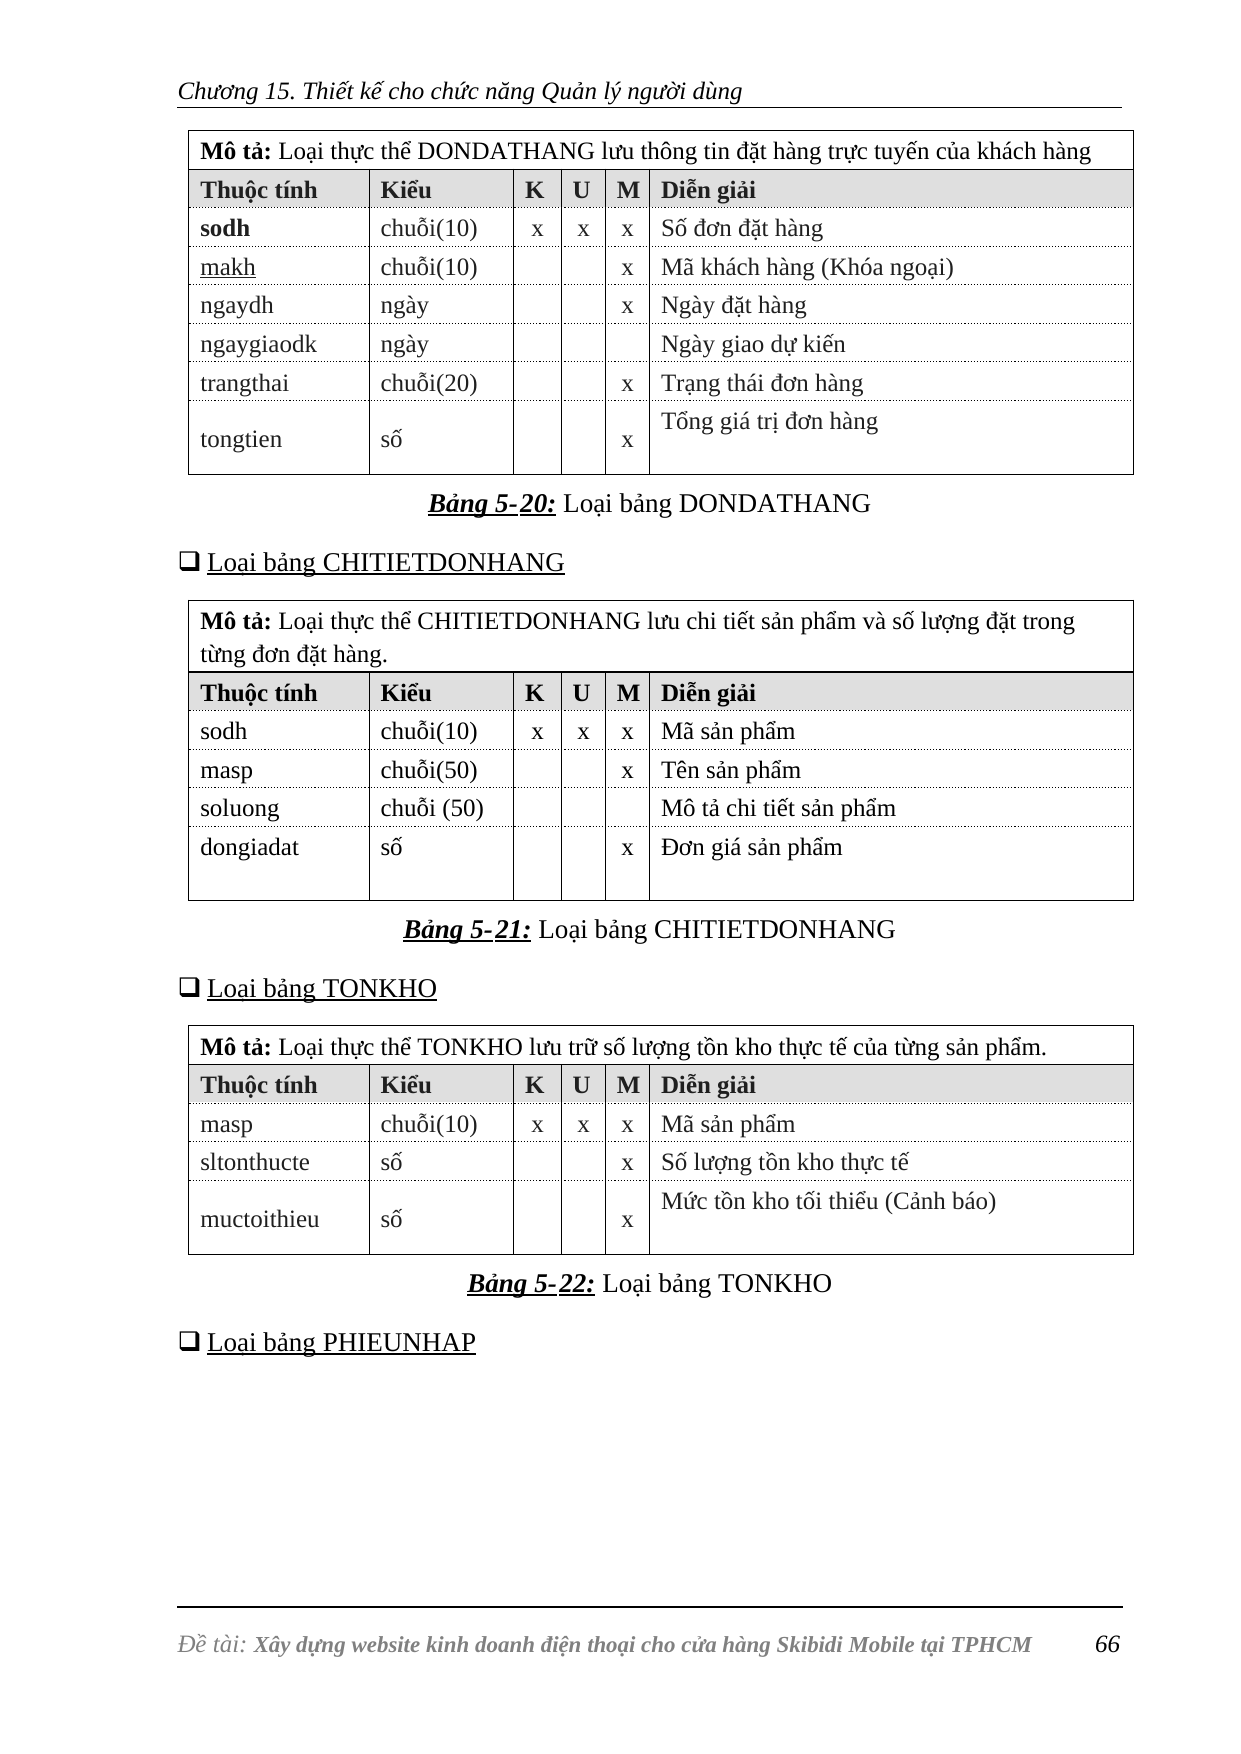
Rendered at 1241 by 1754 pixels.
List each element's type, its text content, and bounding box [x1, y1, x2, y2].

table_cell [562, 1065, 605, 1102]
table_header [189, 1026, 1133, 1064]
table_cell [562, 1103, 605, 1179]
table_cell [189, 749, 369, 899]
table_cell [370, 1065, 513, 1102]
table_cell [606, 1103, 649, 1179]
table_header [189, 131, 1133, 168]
list Loại bảng TONKHO [177, 972, 1122, 1003]
text Bảng 5-22: Loại bảng TONKHO [177, 1267, 1122, 1298]
text Bảng 5-21: Loại bảng CHITIETDONHANG [177, 913, 1122, 944]
list Loại bảng CHITIETDONHANG [177, 546, 1122, 578]
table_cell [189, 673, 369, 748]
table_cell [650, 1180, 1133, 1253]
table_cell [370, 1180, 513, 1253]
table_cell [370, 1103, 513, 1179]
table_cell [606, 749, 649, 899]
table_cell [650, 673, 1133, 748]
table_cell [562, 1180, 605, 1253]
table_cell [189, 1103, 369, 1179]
text Bảng 5-20: Loại bảng DONDATHANG [177, 487, 1122, 518]
list Loại bảng PHIEUNHAP [177, 1326, 1122, 1357]
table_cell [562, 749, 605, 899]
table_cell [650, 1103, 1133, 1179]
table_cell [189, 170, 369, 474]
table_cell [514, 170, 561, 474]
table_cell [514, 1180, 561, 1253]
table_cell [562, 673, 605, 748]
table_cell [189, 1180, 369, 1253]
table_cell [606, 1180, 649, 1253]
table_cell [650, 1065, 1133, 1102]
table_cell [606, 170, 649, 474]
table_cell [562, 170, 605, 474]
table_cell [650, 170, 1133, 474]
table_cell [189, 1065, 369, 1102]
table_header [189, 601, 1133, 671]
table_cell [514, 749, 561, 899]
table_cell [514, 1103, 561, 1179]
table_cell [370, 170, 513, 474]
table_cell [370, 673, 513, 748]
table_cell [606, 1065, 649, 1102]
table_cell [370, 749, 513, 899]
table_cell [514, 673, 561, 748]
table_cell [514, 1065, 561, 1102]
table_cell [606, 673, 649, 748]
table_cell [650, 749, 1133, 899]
